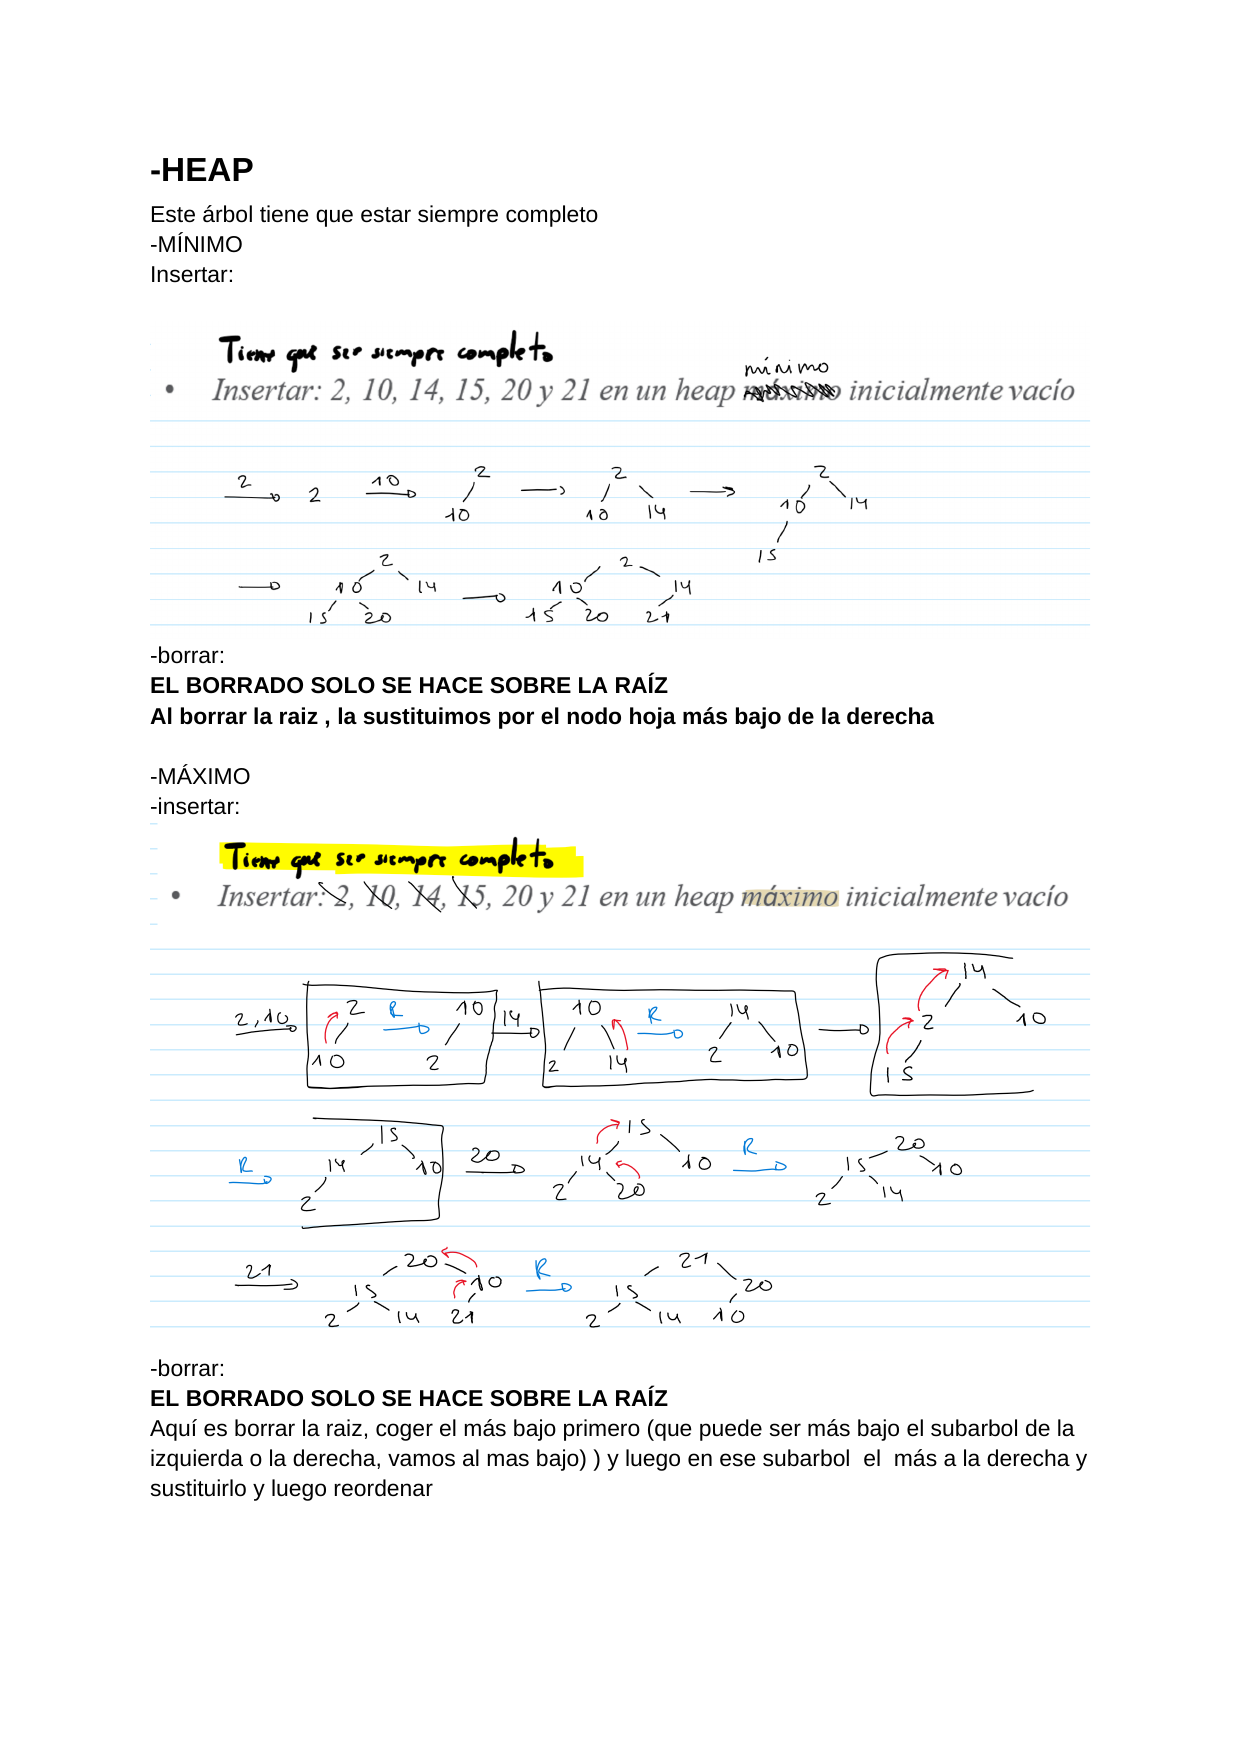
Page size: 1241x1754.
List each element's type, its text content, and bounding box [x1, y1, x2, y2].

picture [150, 823, 1091, 1351]
text Aquí es borrar la raiz, coger el más bajo primero (que puede ser más bajo el subarbol de la izquierda o la derecha, vamos al mas bajo) ) y luego en ese subarbol el más a la derecha y sustituirlo y luego reordenar [150, 1415, 1090, 1502]
text Insertar: [150, 261, 1090, 288]
text Este árbol tiene que estar siempre completo [150, 201, 1090, 227]
text Al borrar la raiz , la sustituimos por el nodo hoja más bajo de la derecha [150, 703, 1090, 729]
text EL BORRADO SOLO SE HACE SOBRE LA RAÍZ [150, 672, 1090, 699]
text -insertar: [150, 793, 1090, 820]
text -MÍNIMO [150, 231, 1090, 257]
text EL BORRADO SOLO SE HACE SOBRE LA RAÍZ [150, 1385, 1090, 1411]
text -borrar: [150, 642, 1090, 669]
picture [150, 321, 1091, 639]
text -MÁXIMO [150, 763, 1090, 789]
subtitle -HEAP [150, 150, 1090, 188]
text -borrar: [150, 1354, 1090, 1381]
